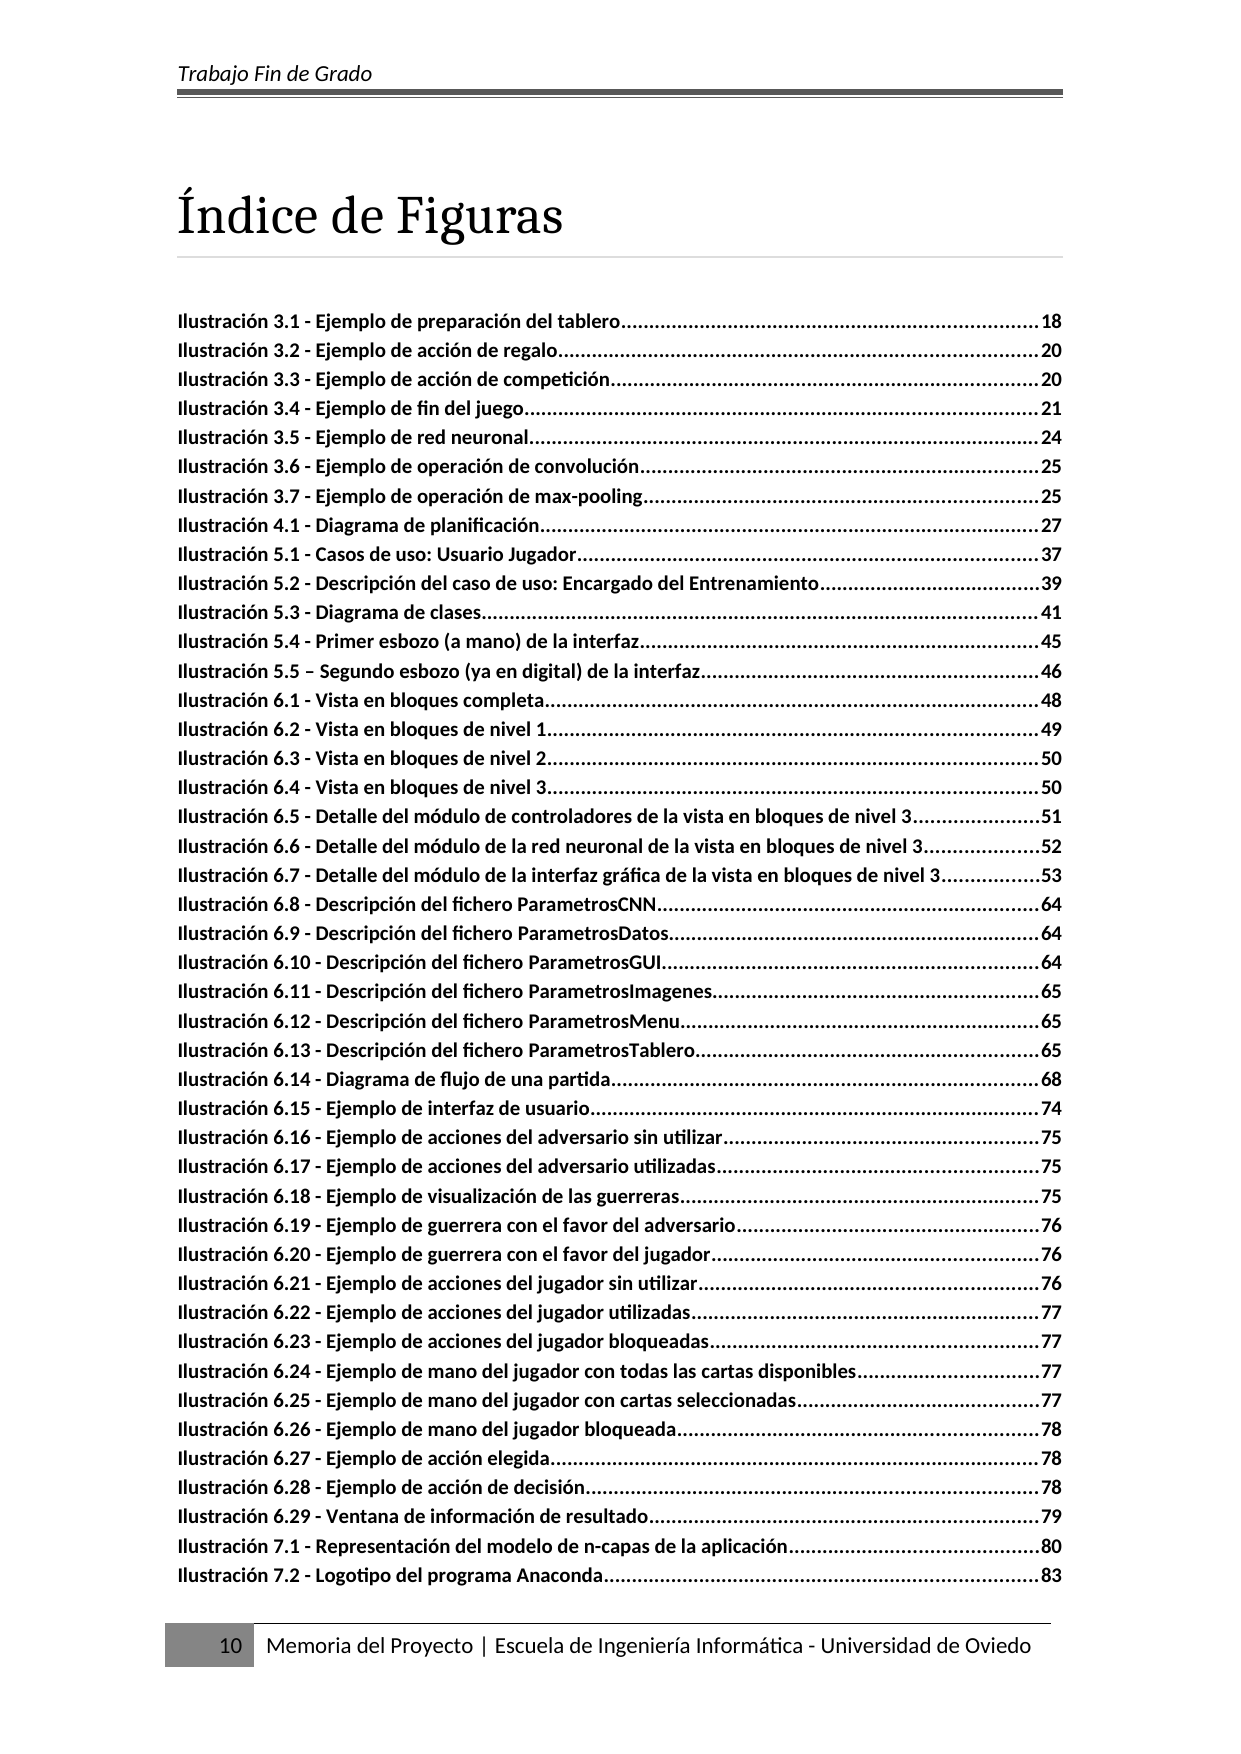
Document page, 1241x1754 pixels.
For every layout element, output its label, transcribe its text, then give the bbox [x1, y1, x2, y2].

text Ilustración 6.25 - Ejemplo de mano del jugador con cartas seleccionadas 77 [177, 1387, 1063, 1412]
text Ilustración 6.20 - Ejemplo de guerrera con el favor del jugador 76 [177, 1241, 1063, 1267]
text Ilustración 6.19 - Ejemplo de guerrera con el favor del adversario 76 [177, 1212, 1063, 1237]
text Ilustración 6.2 - Vista en bloques de nivel 1 49 [177, 716, 1063, 742]
text Ilustración 3.1 - Ejemplo de preparación del tablero 18 [177, 308, 1063, 333]
text Ilustración 5.5 – Segundo esbozo (ya en digital) de la interfaz 46 [177, 658, 1063, 683]
text Ilustración 6.8 - Descripción del fichero ParametrosCNN 64 [177, 891, 1063, 917]
text Ilustración 6.1 - Vista en bloques completa 48 [177, 687, 1063, 712]
text Ilustración 6.12 - Descripción del fichero ParametrosMenu 65 [177, 1008, 1063, 1033]
text Ilustración 6.13 - Descripción del fichero ParametrosTablero 65 [177, 1037, 1063, 1062]
text Ilustración 6.16 - Ejemplo de acciones del adversario sin utilizar 75 [177, 1124, 1063, 1150]
text Ilustración 3.7 - Ejemplo de operación de max-pooling 25 [177, 483, 1063, 508]
text Ilustración 6.22 - Ejemplo de acciones del jugador utilizadas 77 [177, 1299, 1063, 1325]
text Ilustración 6.21 - Ejemplo de acciones del jugador sin utilizar 76 [177, 1270, 1063, 1296]
text Ilustración 7.2 - Logotipo del programa Anaconda 83 [177, 1562, 1063, 1587]
text Ilustración 6.9 - Descripción del fichero ParametrosDatos 64 [177, 920, 1063, 946]
text Ilustración 6.18 - Ejemplo de visualización de las guerreras 75 [177, 1183, 1063, 1208]
text Ilustración 6.4 - Vista en bloques de nivel 3 50 [177, 774, 1063, 800]
text Ilustración 6.15 - Ejemplo de interfaz de usuario 74 [177, 1095, 1063, 1121]
text Ilustración 5.2 - Descripción del caso de uso: Encargado del Entrenamiento 39 [177, 570, 1063, 596]
text Ilustración 6.3 - Vista en bloques de nivel 2 50 [177, 745, 1063, 771]
text Ilustración 6.10 - Descripción del fichero ParametrosGUI 64 [177, 949, 1063, 975]
text Ilustración 6.26 - Ejemplo de mano del jugador bloqueada 78 [177, 1416, 1063, 1442]
text Ilustración 6.23 - Ejemplo de acciones del jugador bloqueadas 77 [177, 1329, 1063, 1354]
text Ilustración 3.6 - Ejemplo de operación de convolución 25 [177, 454, 1063, 479]
text Ilustración 3.3 - Ejemplo de acción de competición 20 [177, 366, 1063, 392]
text Ilustración 3.2 - Ejemplo de acción de regalo 20 [177, 337, 1063, 362]
text Ilustración 6.11 - Descripción del fichero ParametrosImagenes 65 [177, 979, 1063, 1004]
text Ilustración 6.29 - Ventana de información de resultado 79 [177, 1504, 1063, 1529]
text Ilustración 5.4 - Primer esbozo (a mano) de la interfaz 45 [177, 629, 1063, 654]
text Ilustración 7.1 - Representación del modelo de n-capas de la aplicación 80 [177, 1533, 1063, 1558]
text Ilustración 6.17 - Ejemplo de acciones del adversario utilizadas 75 [177, 1154, 1063, 1179]
text Ilustración 3.5 - Ejemplo de red neuronal 24 [177, 424, 1063, 450]
text Ilustración 6.28 - Ejemplo de acción de decisión 78 [177, 1474, 1063, 1500]
text Ilustración 6.5 - Detalle del módulo de controladores de la vista en bloques de nivel 3 51 [177, 804, 1063, 829]
text Ilustración 3.4 - Ejemplo de fin del juego 21 [177, 395, 1063, 421]
text Ilustración 4.1 - Diagrama de planificación 27 [177, 512, 1063, 537]
title Índice de Figuras [177, 185, 1063, 256]
text Ilustración 6.14 - Diagrama de flujo de una partida 68 [177, 1066, 1063, 1092]
text Ilustración 6.6 - Detalle del módulo de la red neuronal de la vista en bloques de nivel 3 52 [177, 833, 1063, 858]
text Ilustración 6.27 - Ejemplo de acción elegida 78 [177, 1445, 1063, 1471]
text Ilustración 6.24 - Ejemplo de mano del jugador con todas las cartas disponibles 77 [177, 1358, 1063, 1383]
text Ilustración 5.3 - Diagrama de clases 41 [177, 599, 1063, 625]
text Ilustración 5.1 - Casos de uso: Usuario Jugador 37 [177, 541, 1063, 567]
text Ilustración 6.7 - Detalle del módulo de la interfaz gráfica de la vista en bloques de nivel 3 53 [177, 862, 1063, 887]
